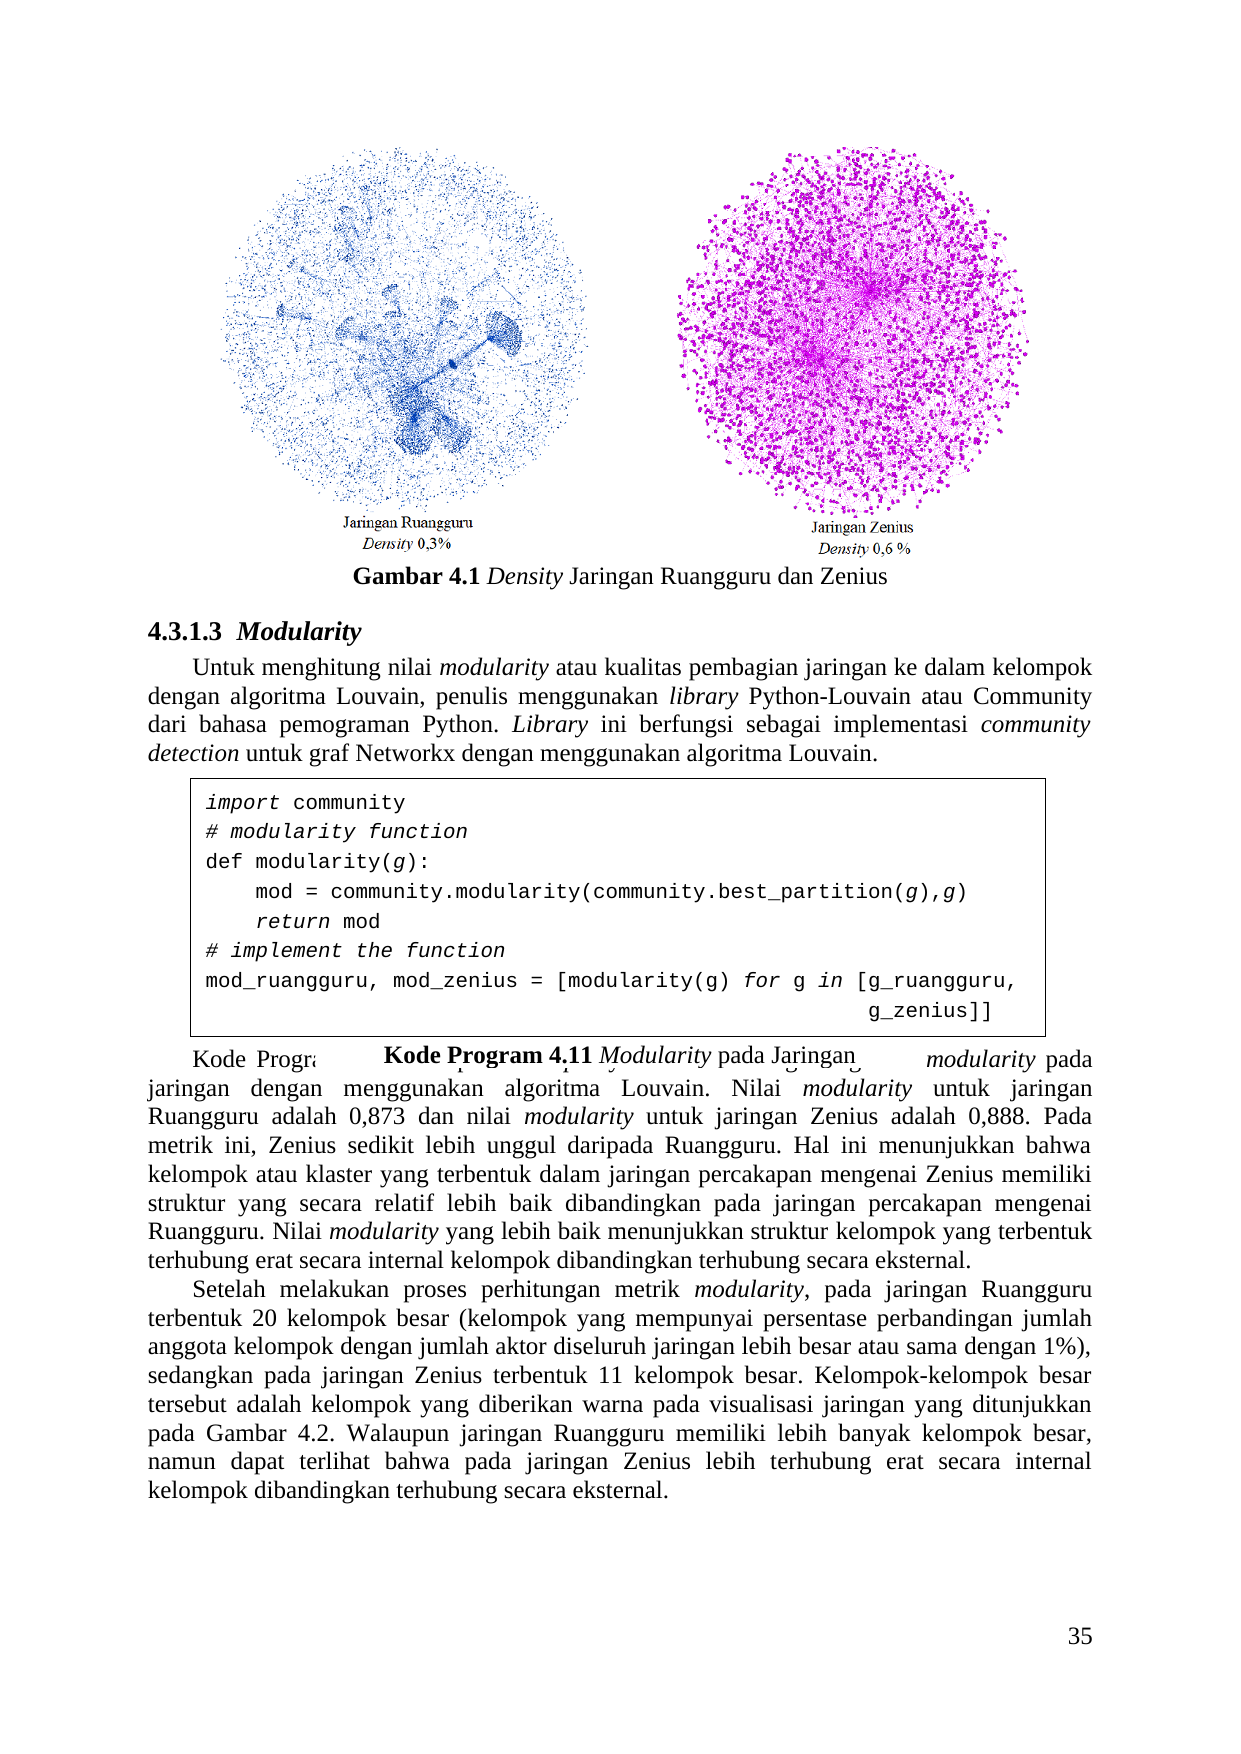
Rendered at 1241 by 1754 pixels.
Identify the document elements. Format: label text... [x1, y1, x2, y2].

text Kode Program 4.11 merupakan script Python untuk menghitung nilai modularity pada jaringan dengan menggunakan algoritma Louvain. Nilai modularity untuk jaringan Ruangguru adalah 0,873 dan nilai modularity untuk jaringan Zenius adalah 0,888. Pada metrik ini, Zenius sedikit lebih unggul daripada Ruangguru. Hal ini menunjukkan bahwa kelompok atau klaster yang terbentuk dalam jaringan percakapan mengenai Zenius memiliki struktur yang secara relatif lebih baik dibandingkan pada jaringan percakapan mengenai Ruangguru. Nilai modularity yang lebih baik menunjukkan struktur kelompok yang terbentuk terhubung erat secara internal kelompok dibandingkan terhubung secara eksternal. [148, 771, 1092, 1274]
picture [210, 147, 1030, 561]
text Setelah melakukan proses perhitungan metrik modularity, pada jaringan Ruangguru terbentuk 20 kelompok besar (kelompok yang mempunyai persentase perbandingan jumlah anggota kelompok dengan jumlah aktor diseluruh jaringan lebih besar atau sama dengan 1%), sedangkan pada jaringan Zenius terbentuk 11 kelompok besar. Kelompok-kelompok besar tersebut adalah kelompok yang diberikan warna pada visualisasi jaringan yang ditunjukkan pada Gambar 4.2. Walaupun jaringan Ruangguru memiliki lebih banyak kelompok besar, namun dapat terlihat bahwa pada jaringan Zenius lebih terhubung erat secara internal kelompok dibandingkan terhubung secara eksternal. [148, 1274, 1092, 1504]
text 4.3.1.3 Modularity [148, 614, 1092, 646]
text Untuk menghitung nilai modularity atau kualitas pembagian jaringan ke dalam kelompok dengan algoritma Louvain, penulis menggunakan library Python-Louvain atau Community dari bahasa pemograman Python. Library ini berfungsi sebagai implementasi community detection untuk graf Networkx dengan menggunakan algoritma Louvain. [148, 652, 1092, 767]
text Gambar 4.1 Density Jaringan Ruangguru dan Zenius [148, 561, 1092, 589]
